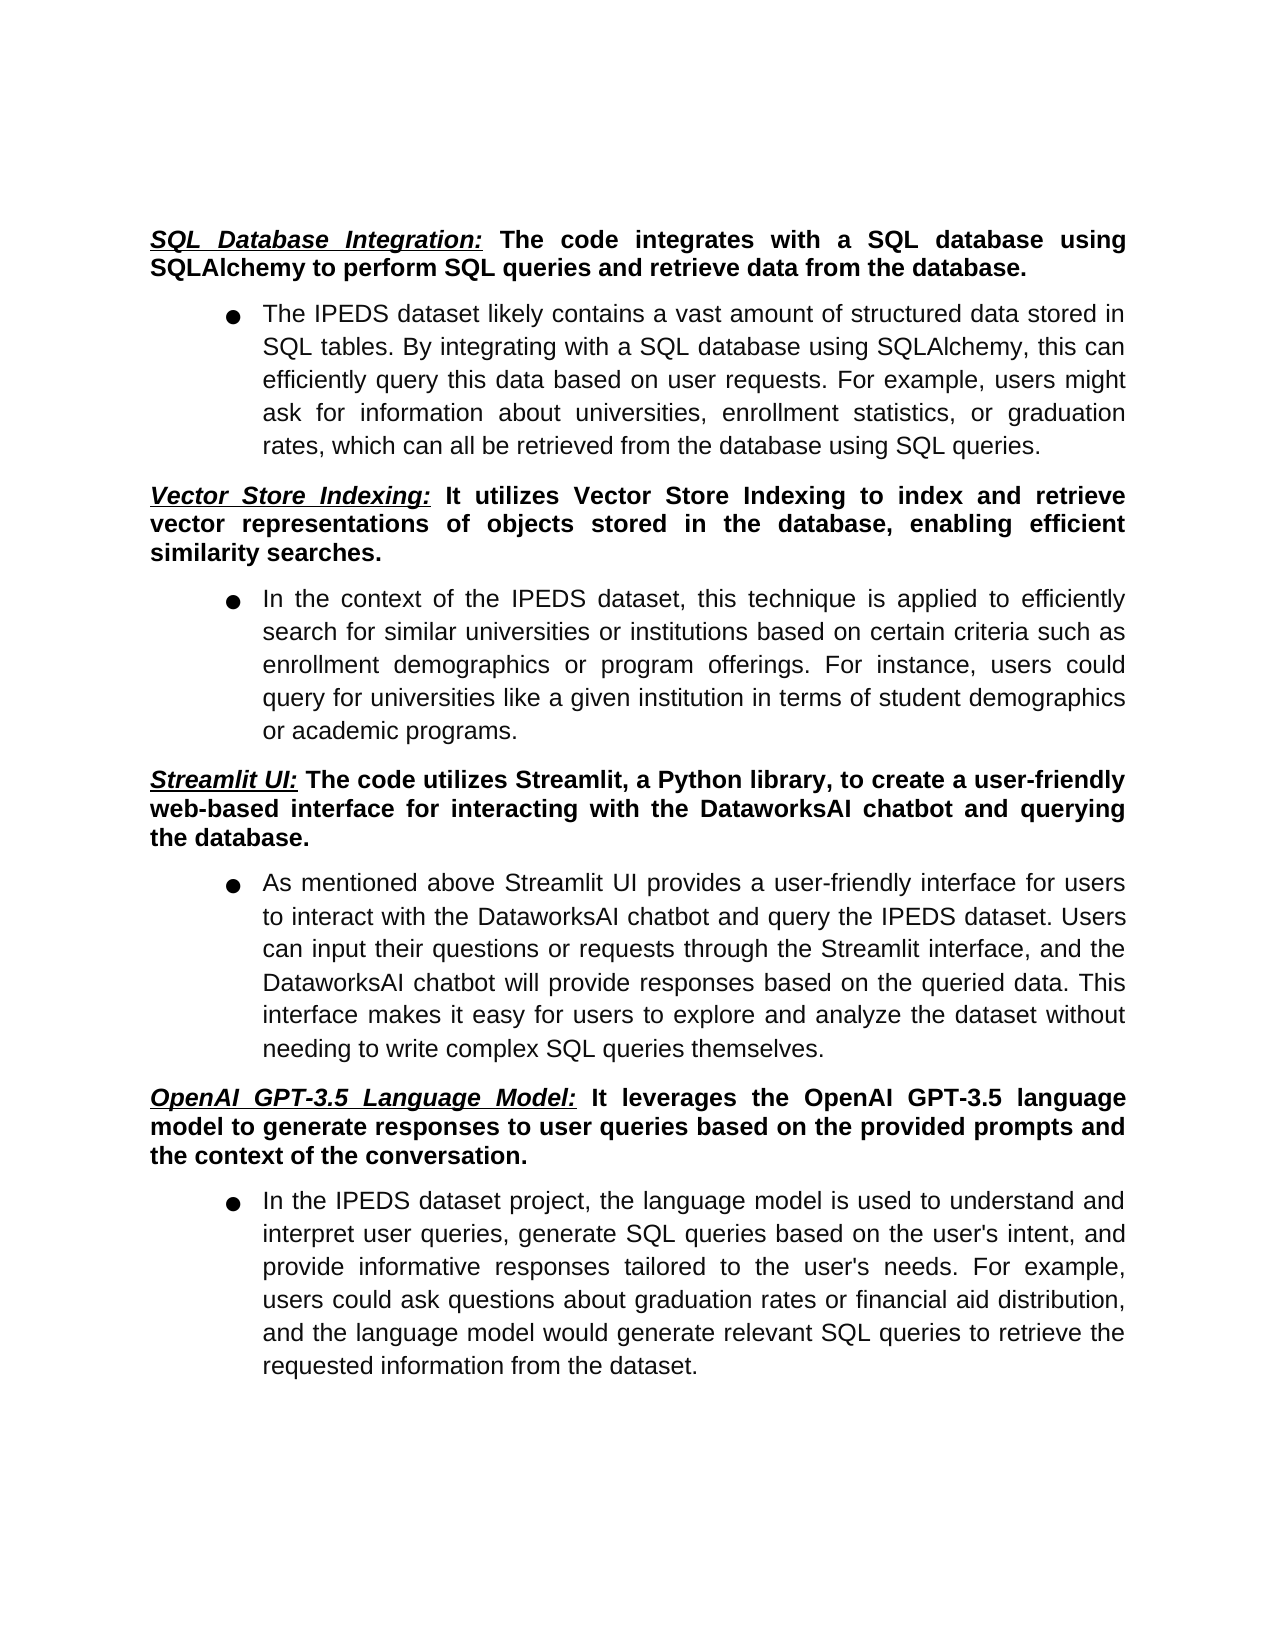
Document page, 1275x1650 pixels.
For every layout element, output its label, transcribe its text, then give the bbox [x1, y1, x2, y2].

subtitle SQL Database Integration: The code integrates with a SQL database using SQLAlchemy to perform SQL queries and retrieve data from the database. [150, 224, 1127, 282]
list In the IPEDS dataset project, the language model is used to understand and interpret user queries, generate SQL queries based on the user's intent, and provide informative responses tailored to the user's needs. For example, users could ask questions about graduation rates or financial aid distribution, and the language model would generate relevant SQL queries to retrieve the requested information from the dataset. [225, 1186, 1127, 1380]
subtitle OpenAI GPT-3.5 Language Model: It leverages the OpenAI GPT-3.5 language model to generate responses to user queries based on the provided prompts and the context of the conversation. [150, 1083, 1127, 1169]
list As mentioned above Streamlit UI provides a user-friendly interface for users to interact with the DataworksAI chatbot and query the IPEDS dataset. Users can input their questions or requests through the Streamlit interface, and the DataworksAI chatbot will provide responses based on the queried data. This interface makes it easy for users to explore and analyze the dataset without needing to write complex SQL queries themselves. [225, 868, 1127, 1062]
list In the context of the IPEDS dataset, this technique is applied to efficiently search for similar universities or institutions based on certain criteria such as enrollment demographics or program offerings. For instance, users could query for universities like a given institution in terms of student demographics or academic programs. [225, 583, 1127, 744]
list The IPEDS dataset likely contains a vast amount of structured data stored in SQL tables. By integrating with a SQL database using SQLAlchemy, this can efficiently query this data based on user requests. For example, users might ask for information about universities, enrollment statistics, or graduation rates, which can all be retrieved from the database using SQL queries. [225, 299, 1127, 460]
subtitle Streamlit UI: The code utilizes Streamlit, a Python library, to create a user-friendly web-based interface for interacting with the DataworksAI chatbot and querying the database. [150, 765, 1127, 852]
subtitle Vector Store Indexing: It utilizes Vector Store Indexing to index and retrieve vector representations of objects stored in the database, enabling efficient similarity searches. [150, 481, 1127, 567]
